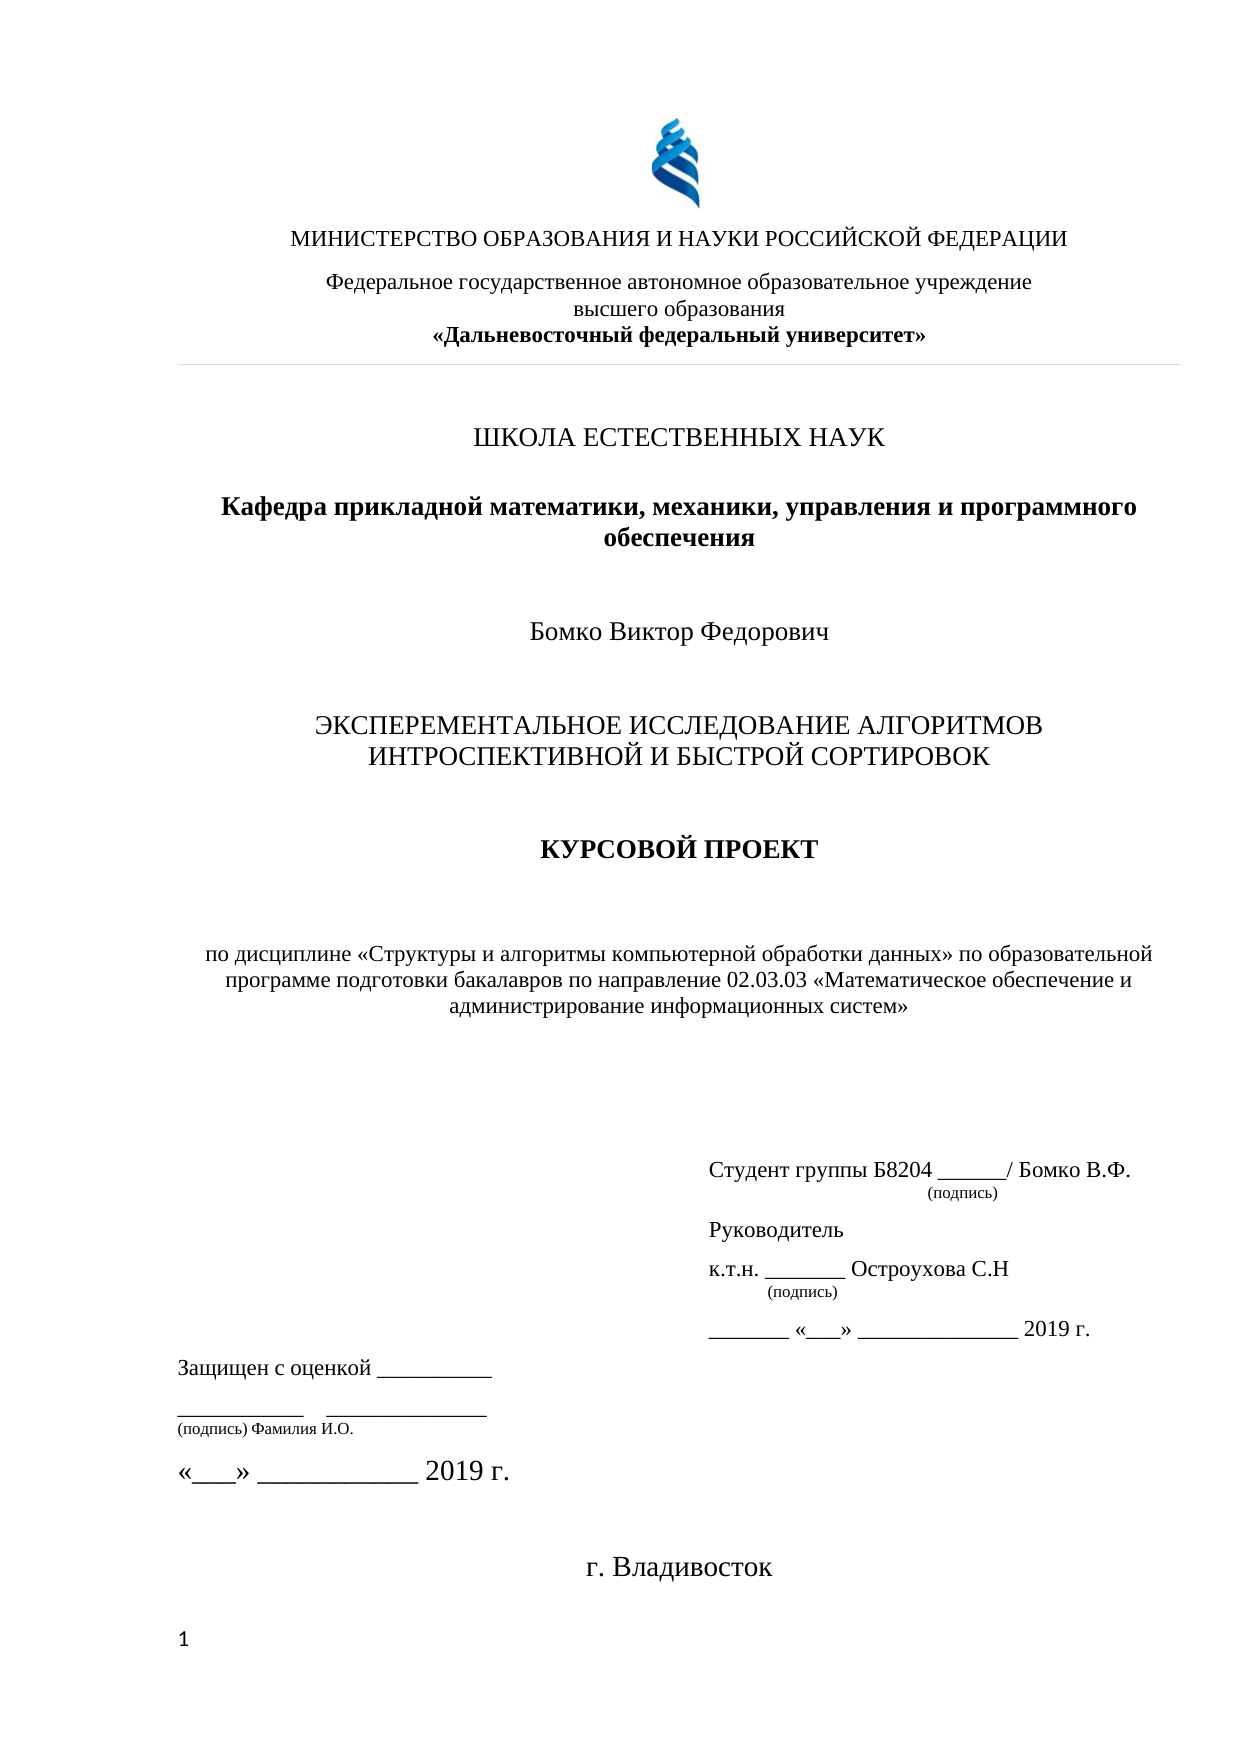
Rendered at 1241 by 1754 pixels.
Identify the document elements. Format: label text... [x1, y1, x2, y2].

text ___________ ______________ [177, 1393, 1181, 1419]
text (подпись) [856, 1183, 1181, 1216]
text КУРСОВОЙ ПРОЕКТ [177, 834, 1181, 865]
text Руководитель [709, 1216, 1181, 1243]
text Бомко Виктор Федорович [177, 615, 1181, 646]
text ЭКСПЕРЕМЕНТАЛЬНОЕ ИССЛЕДОВАНИЕ АЛГОРИТМОВ ИНТРОСПЕКТИВНОЙ И БЫСТРОЙ СОРТИРОВОК [177, 709, 1181, 771]
picture [651, 118, 707, 209]
text ШКОЛА ЕСТЕСТВЕННЫХ НАУК Кафедра прикладной математики, механики, управления и программного обеспечения [177, 421, 1181, 553]
text Федеральное государственное автономное образовательное учреждение высшего образования «Дальневосточный федеральный университет» [177, 268, 1181, 347]
text Студент группы Б8204 ______/ Бомко В.Ф. [709, 1156, 1181, 1183]
text «___» ___________ 2019 г. [177, 1453, 1181, 1486]
text Защищен с оценкой __________ [177, 1354, 1181, 1380]
text _______ «___» ______________ 2019 г. [709, 1315, 1181, 1341]
text (подпись) [709, 1281, 1181, 1315]
text МИНИСТЕРСТВО ОБРАЗОВАНИЯ И НАУКИ РОССИЙСКОЙ ФЕДЕРАЦИИ [177, 225, 1181, 252]
text (подпись) Фамилия И.О. [177, 1419, 1181, 1453]
text по дисциплине «Структуры и алгоритмы компьютерной обработки данных» по образовательной программе подготовки бакалавров по направление 02.03.03 «Математическое обеспечение и администрирование информационных систем» [177, 940, 1181, 1019]
text г. Владивосток [177, 1549, 1181, 1582]
text к.т.н. _______ Остроухова С.Н [709, 1255, 1181, 1281]
